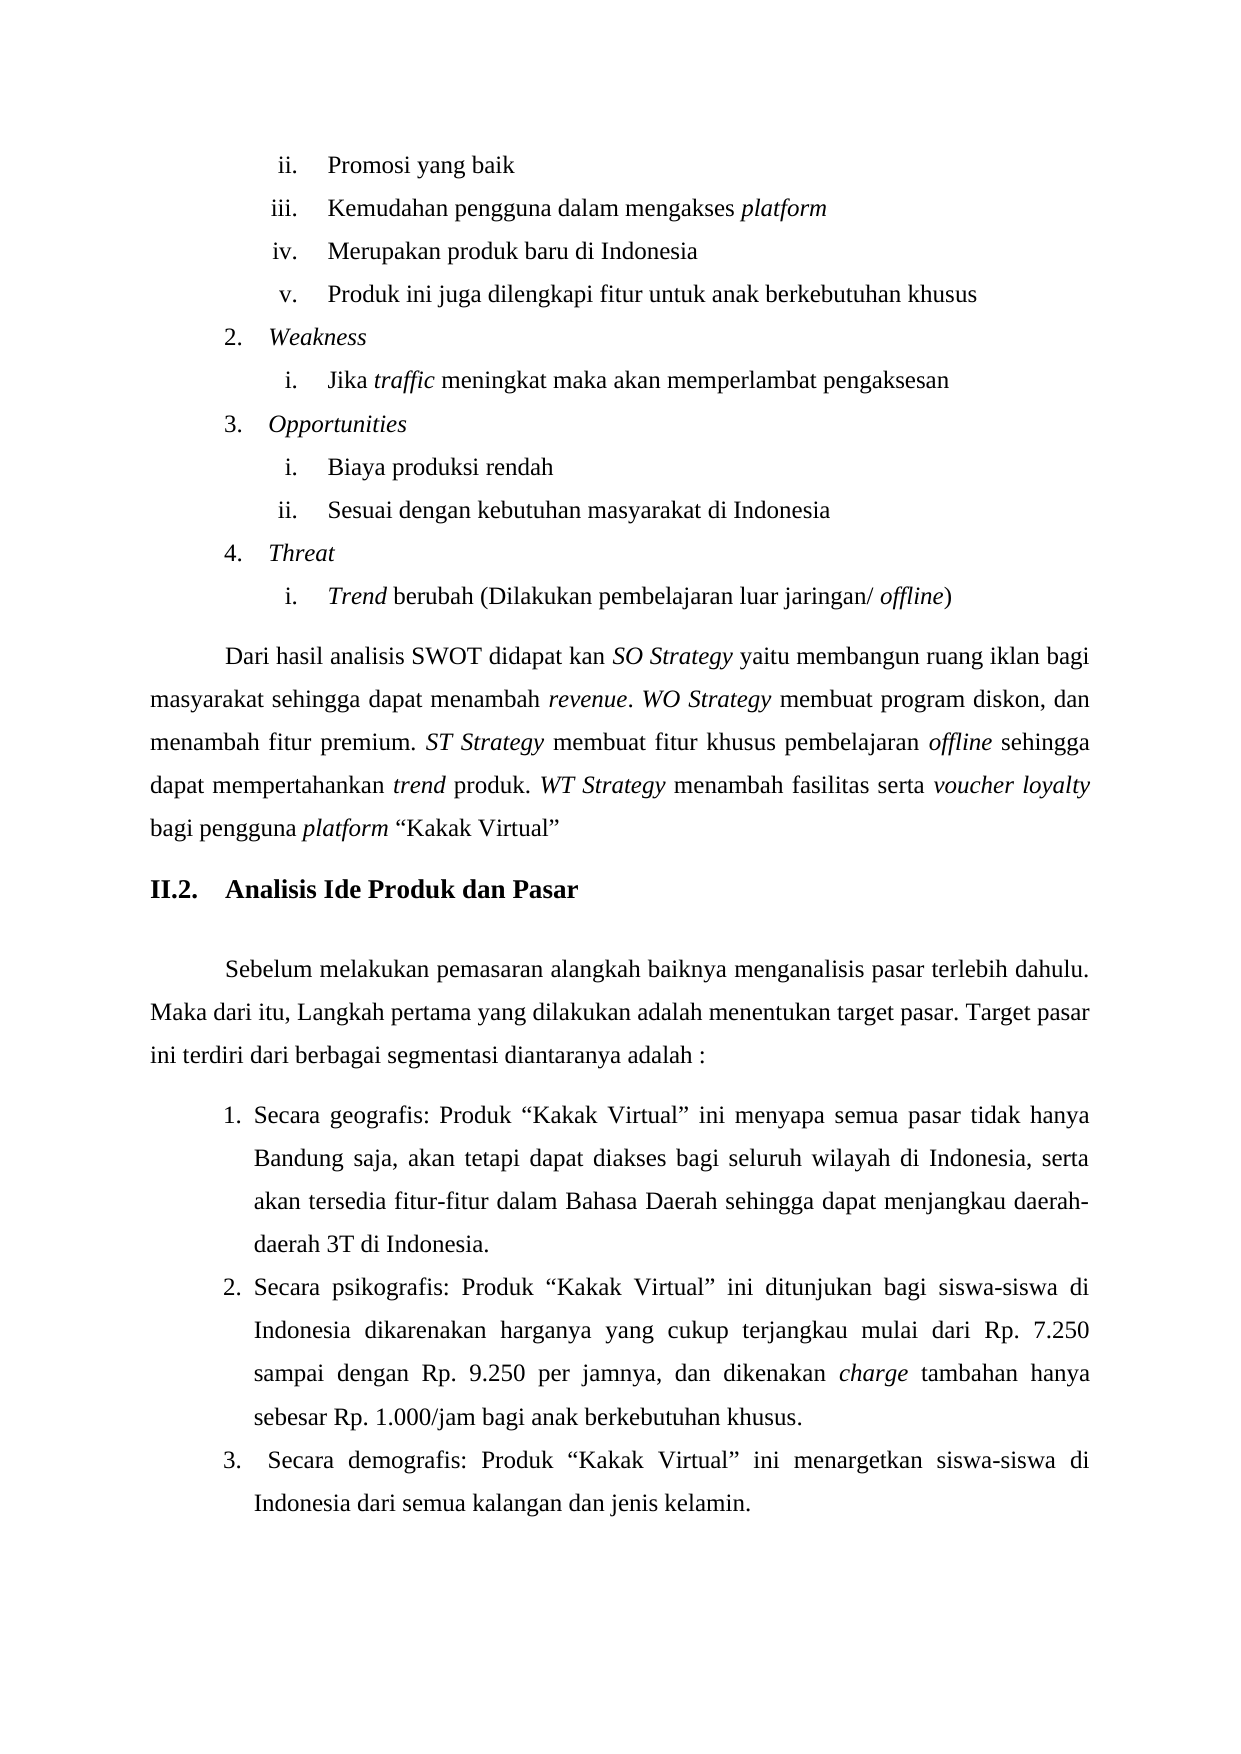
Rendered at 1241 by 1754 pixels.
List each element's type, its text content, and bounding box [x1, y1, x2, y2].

list Secara geografis: Produk “Kakak Virtual” ini menyapa semua pasar tidak hanya Bandung saja, akan tetapi dapat diakses bagi seluruh wilayah di Indonesia, serta akan tersedia fitur-fitur dalam Bahasa Daerah sehingga dapat menjangkau daerah-daerah 3T di Indonesia. [223, 1100, 1090, 1258]
list Biaya produksi rendah [298, 452, 1090, 481]
list Sesuai dengan kebutuhan masyarakat di Indonesia [298, 495, 1090, 524]
list Jika traffic meningkat maka akan memperlambat pengaksesan [298, 366, 1090, 394]
text Dari hasil analisis SWOT didapat kan SO Strategy yaitu membangun ruang iklan bagi masyarakat sehingga dapat menambah revenue. WO Strategy membuat program diskon, dan menambah fitur premium. ST Strategy membuat fitur khusus pembelajaran offline sehingga dapat mempertahankan trend produk. WT Strategy menambah fasilitas serta voucher loyalty bagi pengguna platform “Kakak Virtual” [150, 641, 1090, 842]
list Trend berubah (Dilakukan pembelajaran luar jaringan/ offline) [298, 581, 1090, 610]
text Sebelum melakukan pemasaran alangkah baiknya menganalisis pasar terlebih dahulu. Maka dari itu, Langkah pertama yang dilakukan adalah menentukan target pasar. Target pasar ini terdiri dari berbagai segmentasi diantaranya adalah : [150, 954, 1090, 1069]
list Promosi yang baik [298, 150, 1090, 179]
list Secara psikografis: Produk “Kakak Virtual” ini ditunjukan bagi siswa-siswa di Indonesia dikarenakan harganya yang cukup terjangkau mulai dari Rp. 7.250 sampai dengan Rp. 9.250 per jamnya, dan dikenakan charge tambahan hanya sebesar Rp. 1.000/jam bagi anak berkebutuhan khusus. [223, 1272, 1090, 1430]
list Threat [224, 538, 1090, 567]
list Kemudahan pengguna dalam mengakses platform [298, 193, 1090, 222]
subtitle II.2. Analisis Ide Produk dan Pasar [150, 873, 1090, 904]
list Merupakan produk baru di Indonesia [298, 236, 1090, 265]
list Secara demografis: Produk “Kakak Virtual” ini menargetkan siswa-siswa di Indonesia dari semua kalangan dan jenis kelamin. [223, 1445, 1090, 1517]
list Produk ini juga dilengkapi fitur untuk anak berkebutuhan khusus [298, 279, 1090, 308]
list Weakness [224, 322, 1090, 351]
list Opportunities [224, 409, 1090, 437]
